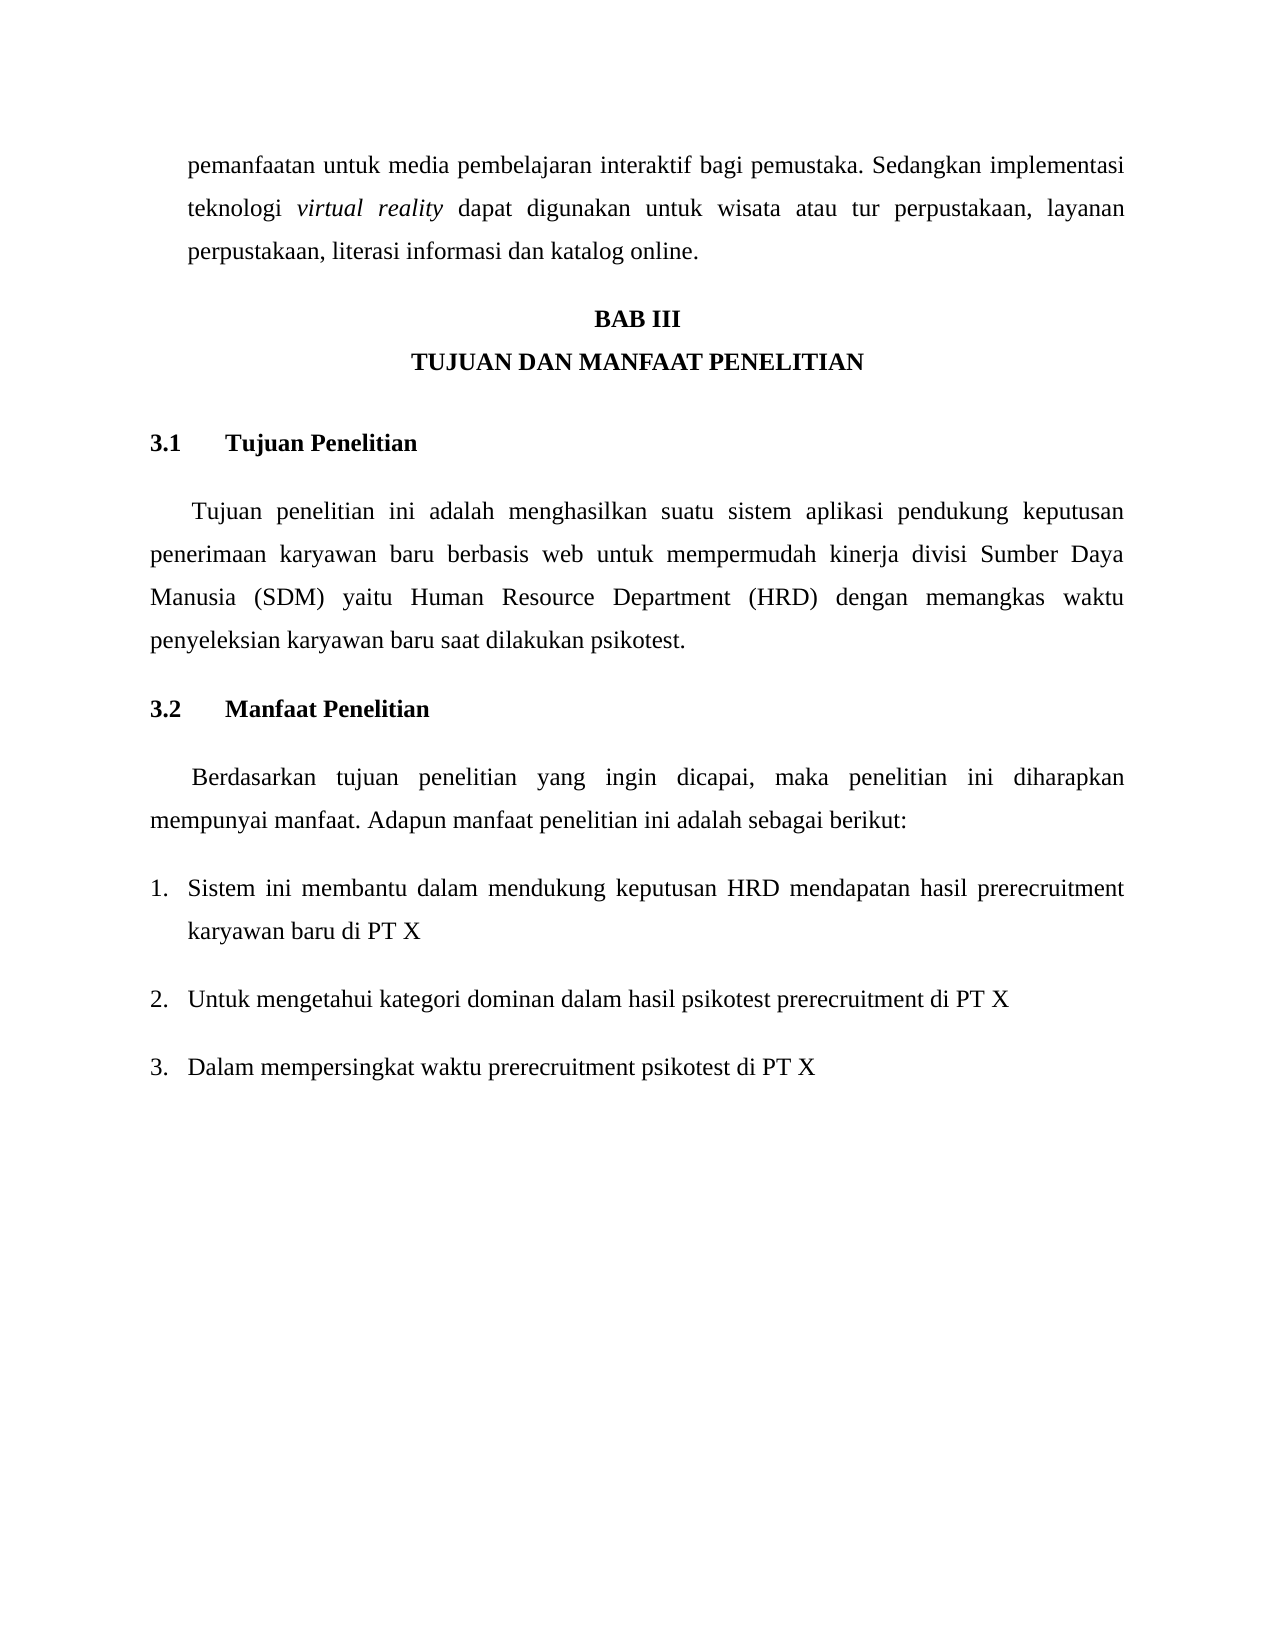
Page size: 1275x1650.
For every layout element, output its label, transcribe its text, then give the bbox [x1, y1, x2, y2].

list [150, 150, 1125, 265]
list Sistem ini membantu dalam mendukung keputusan HRD mendapatan hasil prerecruitment karyawan baru di PT X [150, 873, 1125, 945]
list Untuk mengetahui kategori dominan dalam hasil psikotest prerecruitment di PT X [150, 984, 1125, 1013]
text BAB III [150, 304, 1125, 333]
list Dalam mempersingkat waktu prerecruitment psikotest di PT X [150, 1052, 1125, 1081]
list Manfaat Penelitian [150, 694, 1125, 722]
text Berdasarkan tujuan penelitian yang ingin dicapai, maka penelitian ini diharapkan mempunyai manfaat. Adapun manfaat penelitian ini adalah sebagai berikut: [150, 762, 1125, 834]
text Tujuan penelitian ini adalah menghasilkan suatu sistem aplikasi pendukung keputusan penerimaan karyawan baru berbasis web untuk mempermudah kinerja divisi Sumber Daya Manusia (SDM) yaitu Human Resource Department (HRD) dengan memangkas waktu penyeleksian karyawan baru saat dilakukan psikotest. [150, 496, 1125, 654]
text TUJUAN DAN MANFAAT PENELITIAN [150, 347, 1125, 376]
list Tujuan Penelitian [150, 428, 1125, 457]
